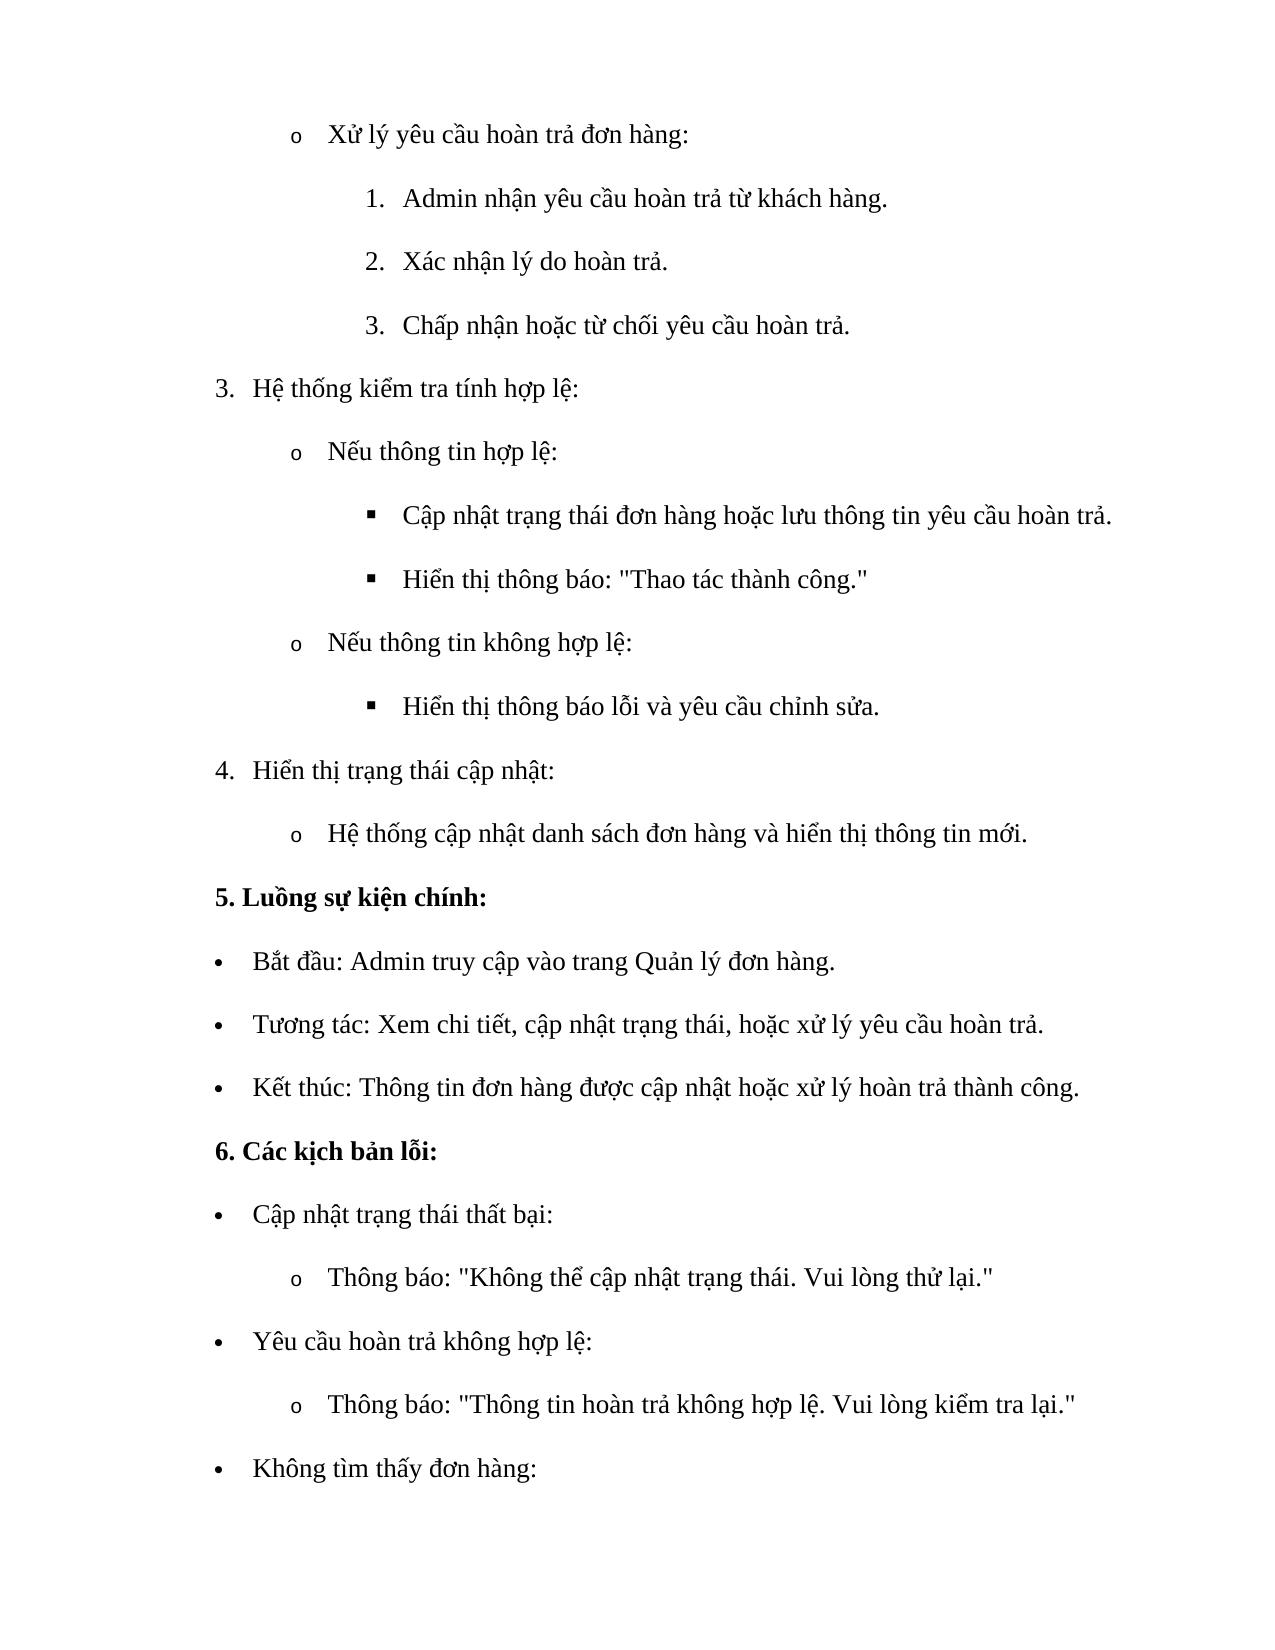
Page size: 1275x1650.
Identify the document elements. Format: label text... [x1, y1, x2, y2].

list Kết thúc: Thông tin đơn hàng được cập nhật hoặc xử lý hoàn trả thành công. [215, 1071, 1157, 1102]
text 6. Các kịch bản lỗi: [215, 1134, 1157, 1166]
list Chấp nhận hoặc từ chối yêu cầu hoàn trả. [365, 309, 1157, 340]
list Hệ thống kiểm tra tính hợp lệ: [215, 372, 1157, 403]
list Nếu thông tin hợp lệ: [290, 435, 1157, 467]
text 5. Luồng sự kiện chính: [215, 881, 1157, 912]
list Xử lý yêu cầu hoàn trả đơn hàng: [290, 118, 1157, 150]
list Bắt đầu: Admin truy cập vào trang Quản lý đơn hàng. [215, 944, 1157, 976]
list Cập nhật trạng thái đơn hàng hoặc lưu thông tin yêu cầu hoàn trả. [365, 499, 1157, 531]
list Thông báo: "Không thể cập nhật trạng thái. Vui lòng thử lại." [290, 1261, 1157, 1293]
list Tương tác: Xem chi tiết, cập nhật trạng thái, hoặc xử lý yêu cầu hoàn trả. [215, 1008, 1157, 1039]
list Hiển thị thông báo: "Thao tác thành công." [365, 563, 1157, 594]
list Không tìm thấy đơn hàng: [215, 1452, 1157, 1484]
list Admin nhận yêu cầu hoàn trả từ khách hàng. [365, 182, 1157, 213]
list Yêu cầu hoàn trả không hợp lệ: [215, 1325, 1157, 1356]
list Nếu thông tin không hợp lệ: [290, 626, 1157, 658]
list Thông báo: "Thông tin hoàn trả không hợp lệ. Vui lòng kiểm tra lại." [290, 1388, 1157, 1420]
list Cập nhật trạng thái thất bại: [215, 1198, 1157, 1229]
list Hiển thị thông báo lỗi và yêu cầu chỉnh sửa. [365, 690, 1157, 722]
list Hiển thị trạng thái cập nhật: [215, 754, 1157, 785]
list Xác nhận lý do hoàn trả. [365, 245, 1157, 277]
list Hệ thống cập nhật danh sách đơn hàng và hiển thị thông tin mới. [290, 817, 1157, 849]
